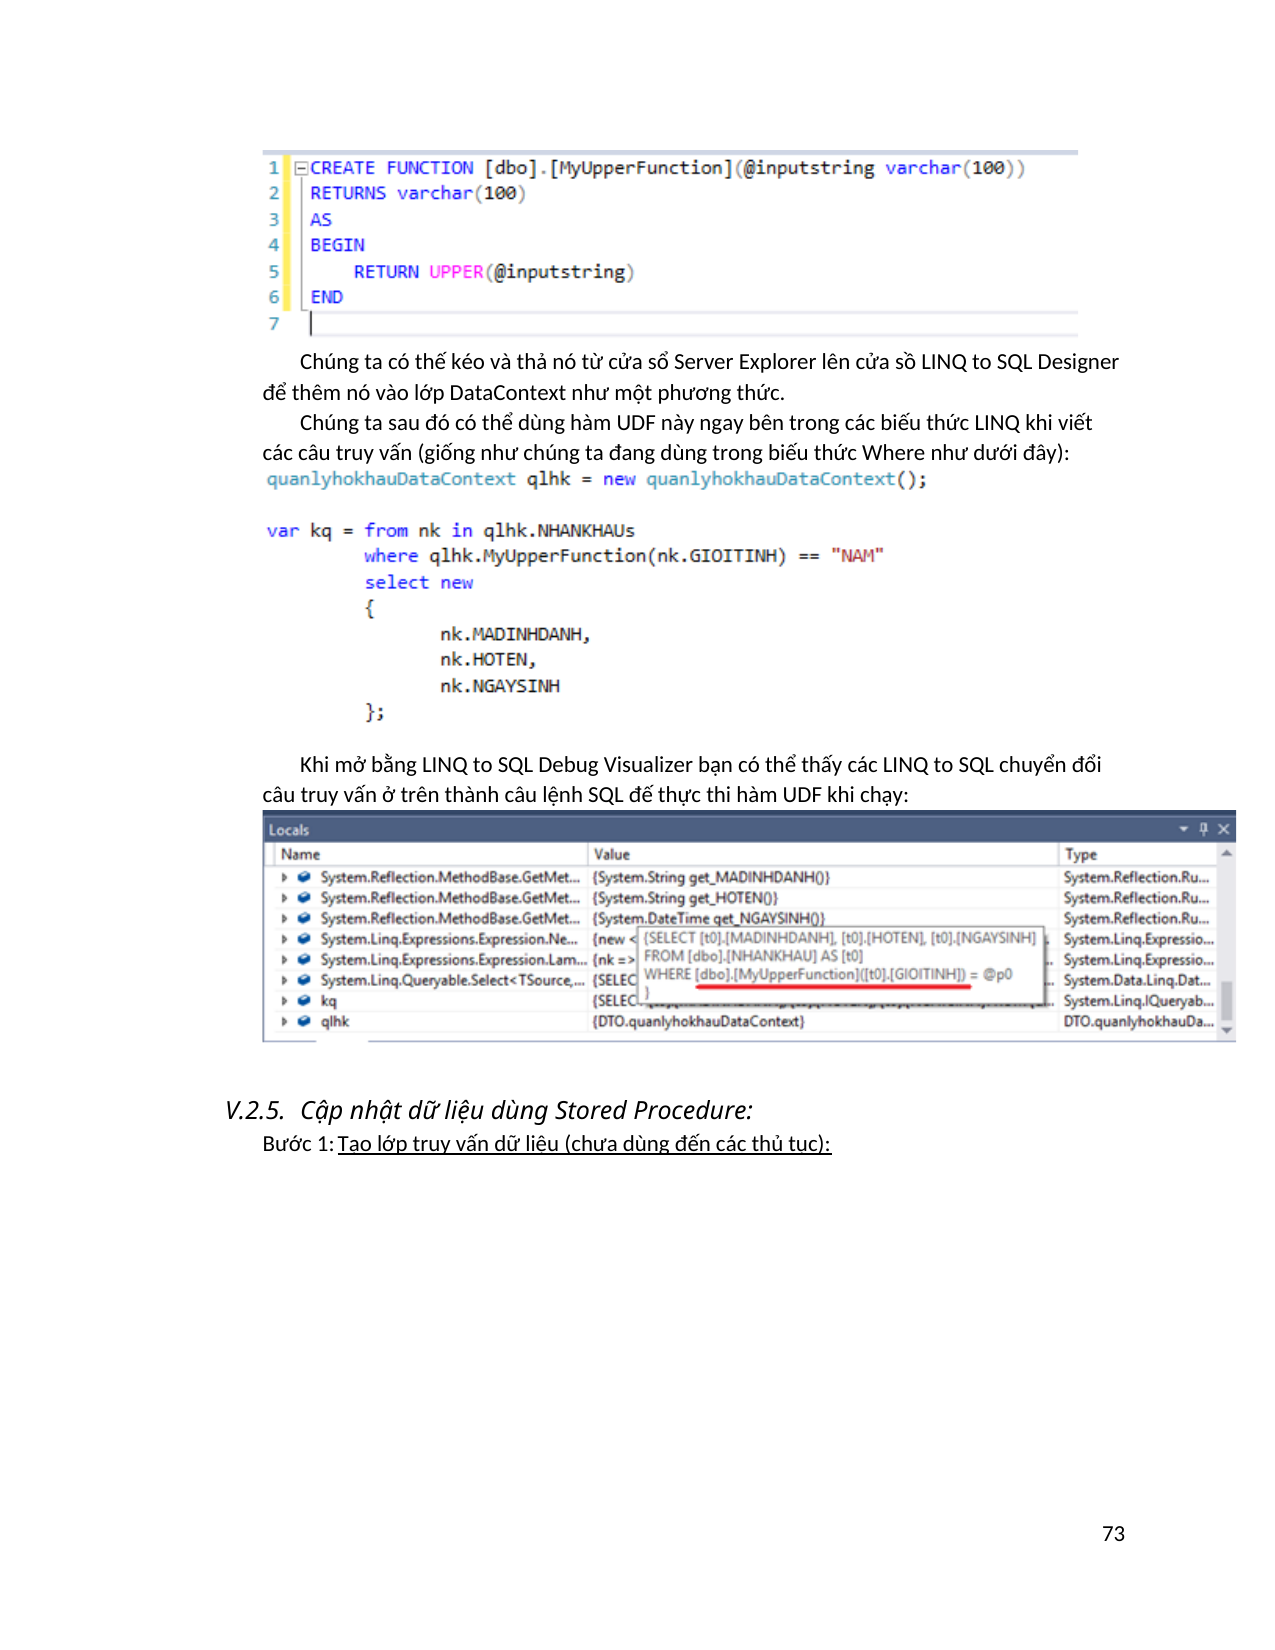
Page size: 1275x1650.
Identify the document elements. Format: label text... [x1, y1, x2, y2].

picture [262, 810, 1237, 1044]
picture [262, 468, 955, 749]
picture [262, 150, 1079, 346]
subtitle Cập nhật dữ liệu dùng Stored Procedure: [225, 1093, 1125, 1127]
list Chúng ta sau đó có thể dùng hàm UDF này ngay bên trong các biếu thức LINQ khi viết các câu truy vấn (giống như chúng ta đang dùng trong biếu thức Where như dưới đây): [262, 408, 1125, 466]
list Khi mở bằng LINQ to SQL Debug Visualizer bạn có thể thấy các LINQ to SQL chuyển đổi câu truy vấn ở trên thành câu lệnh SQL đế thực thi hàm UDF khi chạy: [262, 750, 1125, 808]
list Chúng ta có thế kéo và thả nó từ cửa sổ Server Explorer lên cửa sồ LINQ to SQL Designer để thêm nó vào lớp DataContext như một phương thức. [262, 347, 1125, 406]
list Tạo lớp truy vấn dữ liệu (chưa dùng đến các thủ tục): [262, 1129, 1125, 1157]
